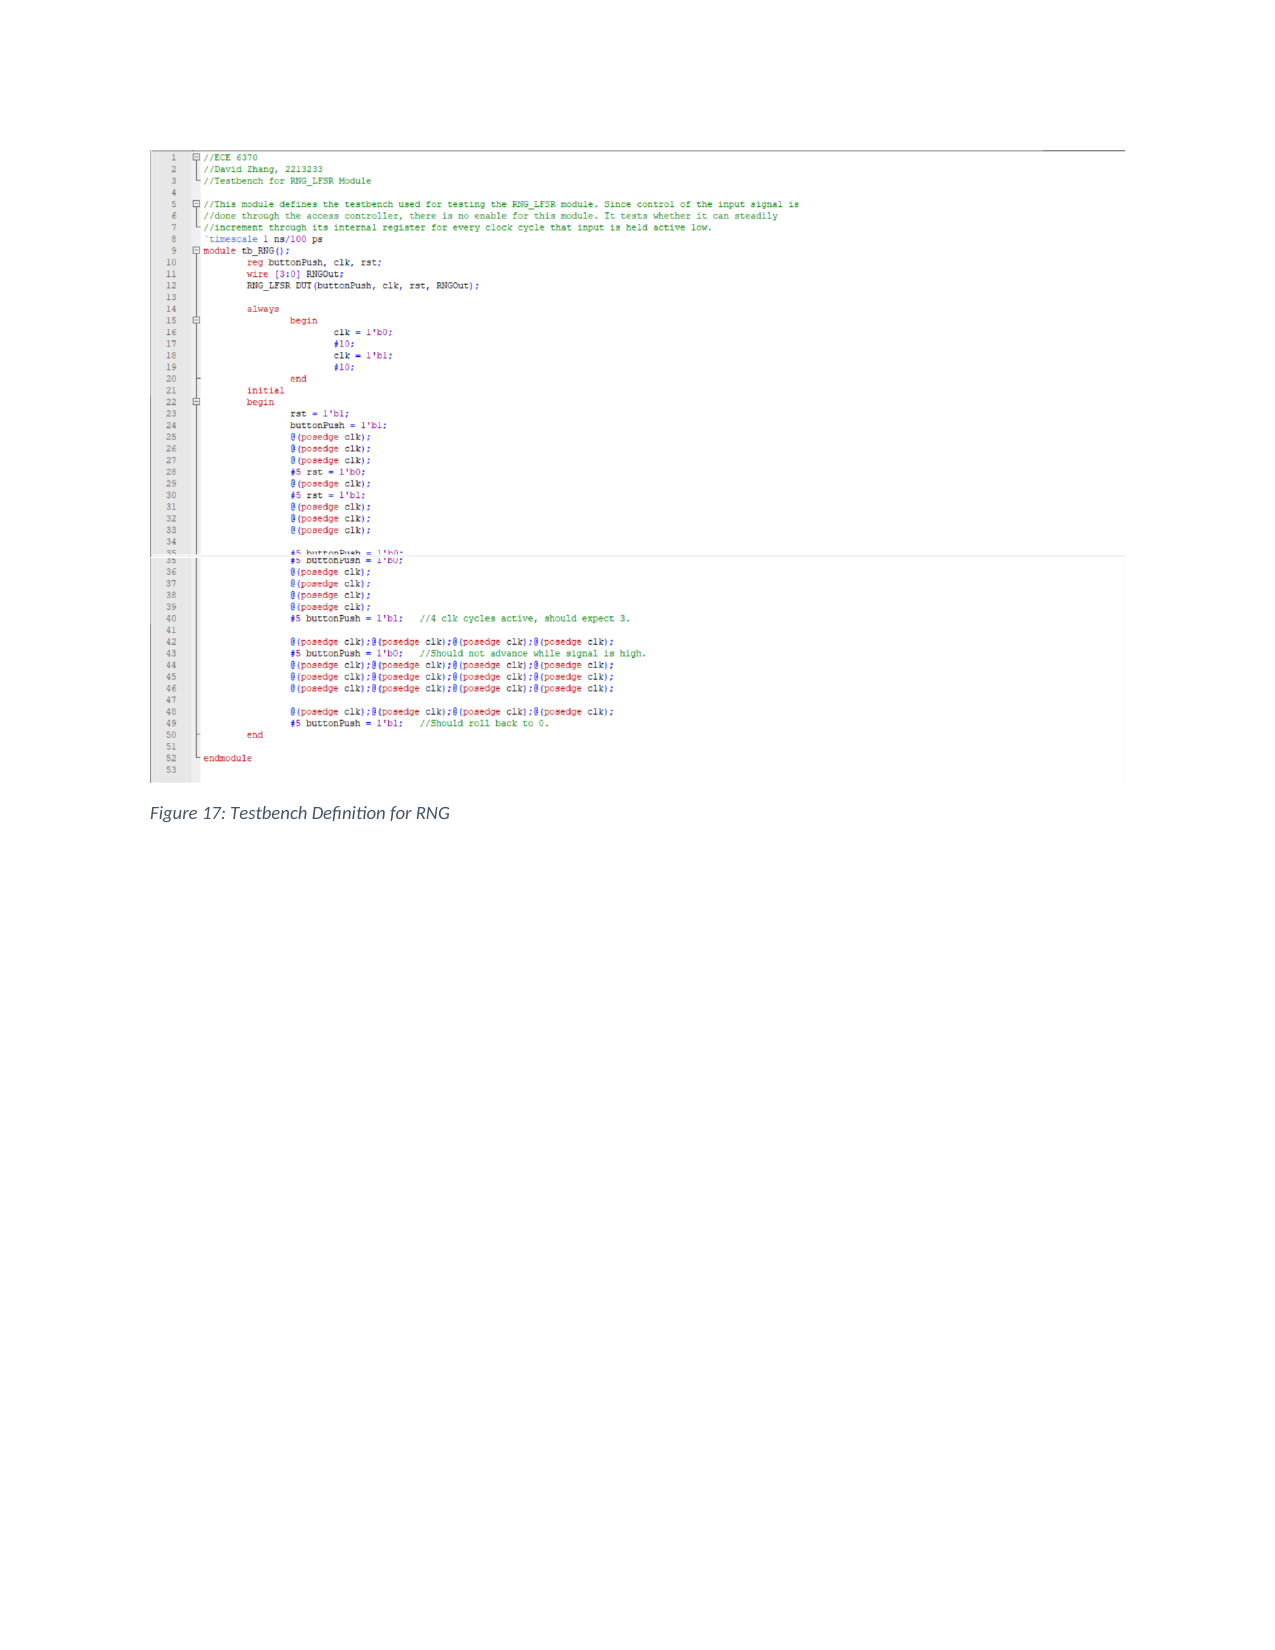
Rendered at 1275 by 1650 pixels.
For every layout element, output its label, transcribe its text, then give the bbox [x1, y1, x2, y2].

picture [150, 558, 1125, 783]
picture [150, 150, 1125, 557]
